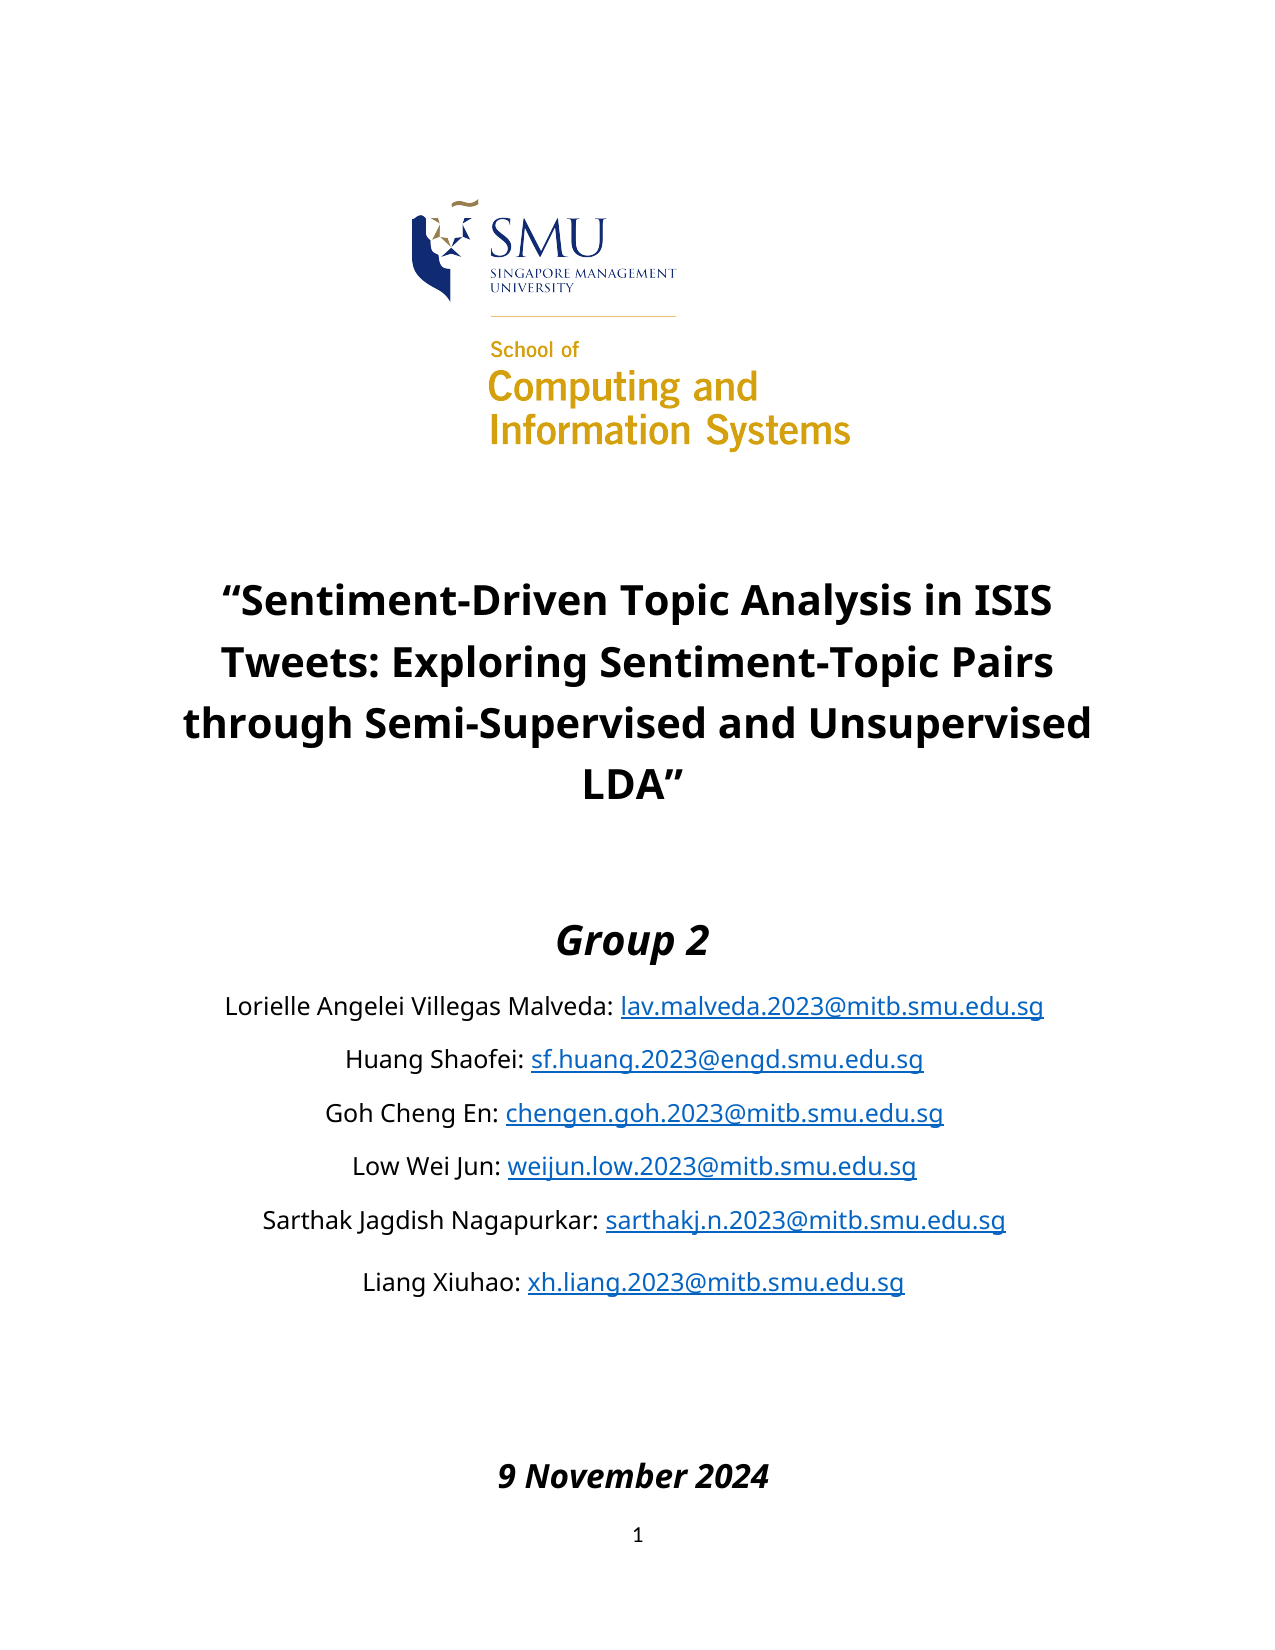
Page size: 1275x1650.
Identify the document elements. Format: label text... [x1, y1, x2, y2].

text 9 November 2024 [150, 1453, 1125, 1498]
text “Sentiment-Driven Topic Analysis in ISIS Tweets: Exploring Sentiment-Topic Pairs through Semi-Supervised and Unsupervised LDA” [150, 571, 1125, 812]
text Lorielle Angelei Villegas Malveda: lav.malveda.2023@mitb.smu.edu.sg [150, 989, 1125, 1023]
text Huang Shaofei: sf.huang.2023@engd.smu.edu.sg [150, 1042, 1125, 1076]
text Low Wei Jun: weijun.low.2023@mitb.smu.edu.sg [150, 1149, 1125, 1183]
picture [354, 150, 921, 502]
text Goh Cheng En: chengen.goh.2023@mitb.smu.edu.sg [150, 1096, 1125, 1129]
text Sarthak Jagdish Nagapurkar: sarthakj.n.2023@mitb.smu.edu.sg [150, 1202, 1125, 1236]
text Liang Xiuhao: xh.liang.2023@mitb.smu.edu.sg [150, 1256, 1125, 1301]
text Group 2 [150, 911, 1125, 967]
